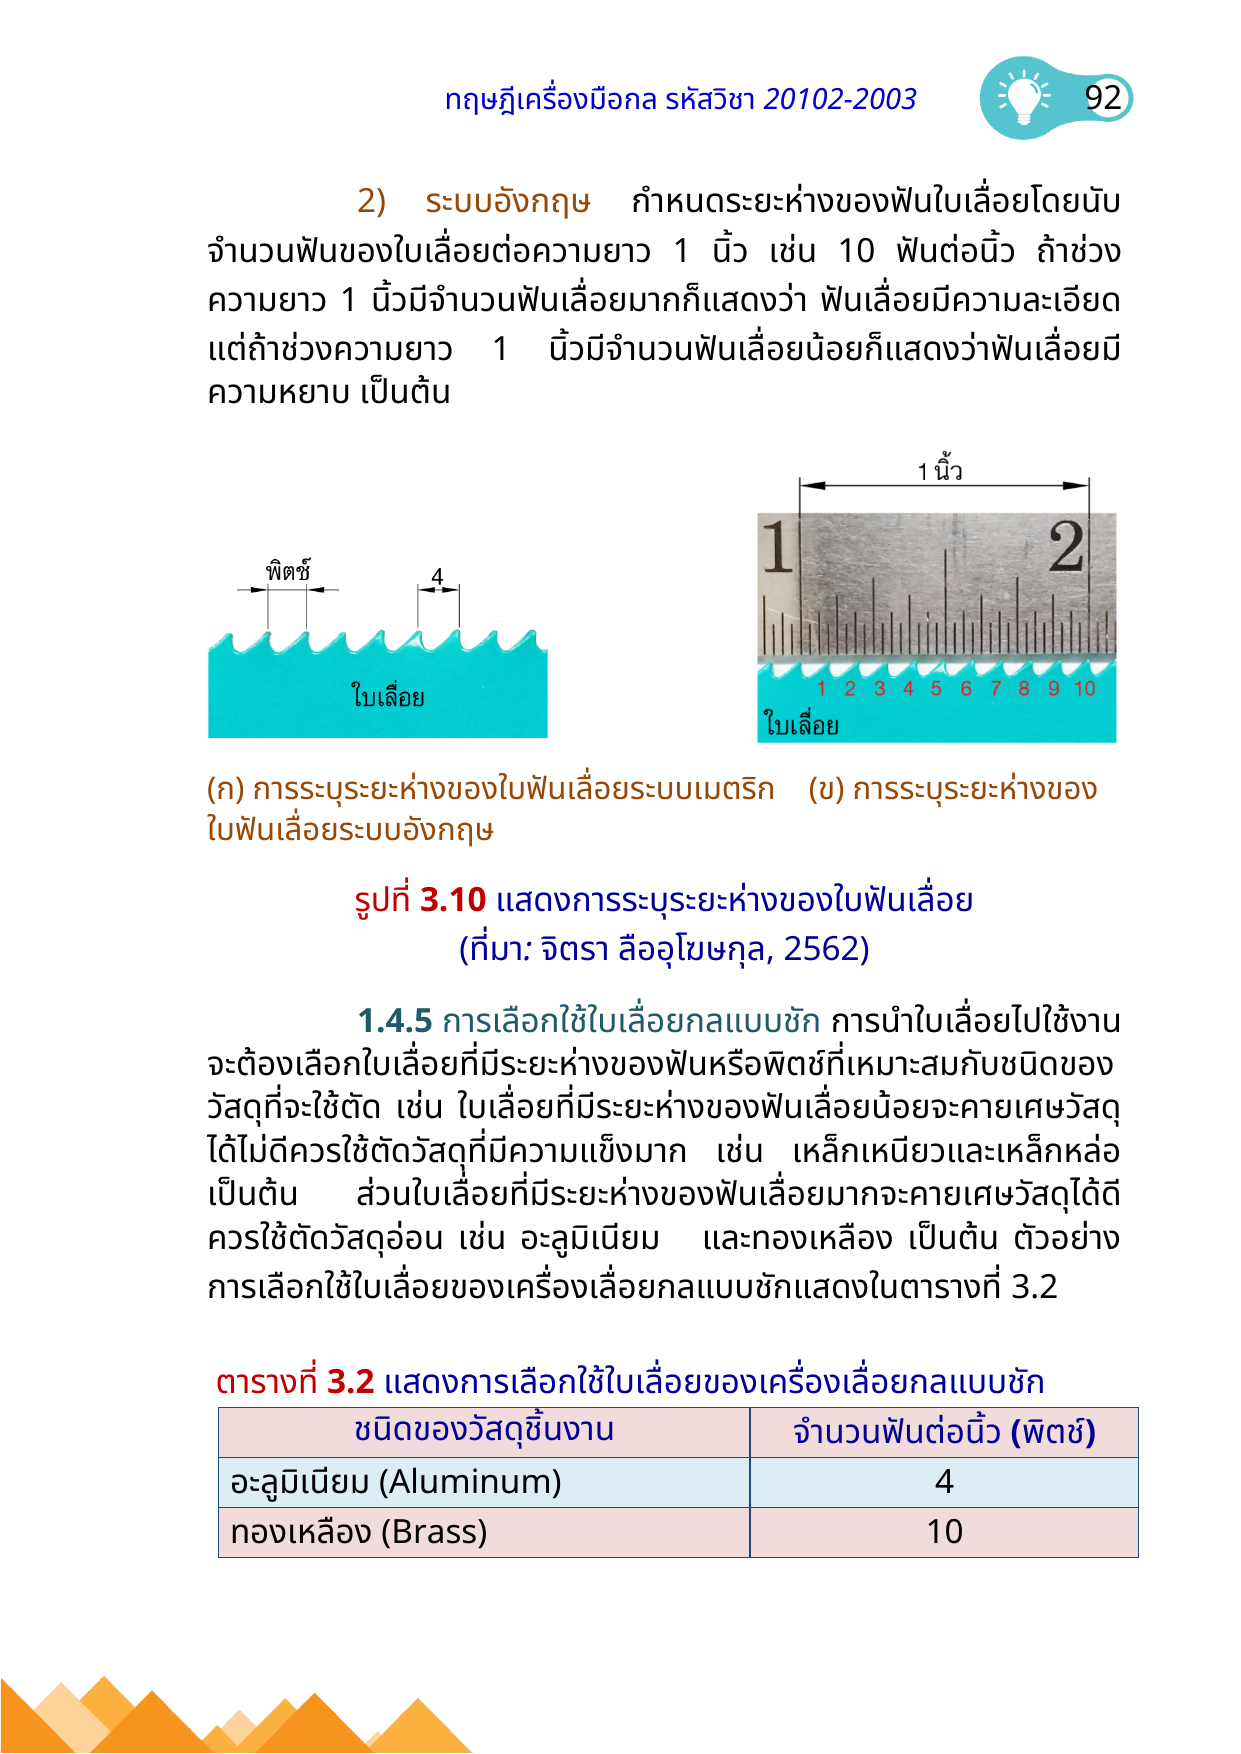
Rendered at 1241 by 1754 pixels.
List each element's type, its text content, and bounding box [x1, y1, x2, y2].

text 2) ระบบอังกฤษ กำหนดระยะห่างของฟันใบเลื่อยโดยนับจำนวนฟันของใบเลื่อยต่อความยาว 1 นิ้ว เช่น 10 ฟันต่อนิ้ว ถ้าช่วงความยาว 1 นิ้วมีจำนวนฟันเลื่อยมากก็แสดงว่า ฟันเลื่อยมีความละเอียด แต่ถ้าช่วงความยาว 1 นิ้วมีจำนวนฟันเลื่อยน้อยก็แสดงว่าฟันเลื่อยมีความหยาบ เป็นต้น [207, 177, 1122, 417]
table_cell อะลูมิเนียม (Aluminum) [219, 1458, 749, 1507]
picture [208, 551, 548, 744]
table_header ชนิดของวัสดุชิ้นงาน [219, 1408, 749, 1457]
picture [233, 24, 1170, 147]
picture [752, 440, 1121, 744]
text รูปที่ 3.10 แสดงการระบุระยะห่างของใบฟันเลื่อย [207, 875, 1122, 924]
table_header จำนวนฟันต่อนิ้ว (พิตช์) [751, 1408, 1138, 1457]
text (ที่มา: จิตรา ลืออุโฆษกุล, 2562) [207, 924, 1122, 974]
table_cell 4 [751, 1458, 1138, 1507]
text 1.4.5 การเลือกใช้ใบเลื่อยกลแบบชัก การนำใบเลื่อยไปใช้งานจะต้องเลือกใบเลื่อยที่มีระยะห่างของฟันหรือพิตช์ที่เหมาะสมกับชนิดของวัสดุที่จะใช้ตัด เช่น ใบเลื่อยที่มีระยะห่างของฟันเลื่อยน้อยจะคายเศษวัสดุได้ไม่ดีควรใช้ตัดวัสดุที่มีความแข็งมาก เช่น เหล็กเหนียวและเหล็กหล่อ เป็นต้น ส่วนใบเลื่อยที่มีระยะห่างของฟันเลื่อยมากจะคายเศษวัสดุได้ดีควรใช้ตัดวัสดุอ่อน เช่น อะลูมิเนียม และทองเหลือง เป็นต้น ตัวอย่างการเลือกใช้ใบเลื่อยของเครื่องเลื่อยกลแบบชักแสดงในตารางที่ 3.2 [207, 996, 1122, 1312]
picture [0, 1556, 1239, 1753]
text ตารางที่ 3.2 แสดงการเลือกใช้ใบเลื่อยของเครื่องเลื่อยกลแบบชัก [207, 1357, 1122, 1407]
text (ก) การระบุระยะห่างของใบฟันเลื่อยระบบเมตริก (ข) การระบุระยะห่างของใบฟันเลื่อยระบบอังกฤษ [207, 766, 1122, 853]
table_cell ทองเหลือง (Brass) [219, 1508, 749, 1557]
table_cell 10 [751, 1508, 1138, 1557]
